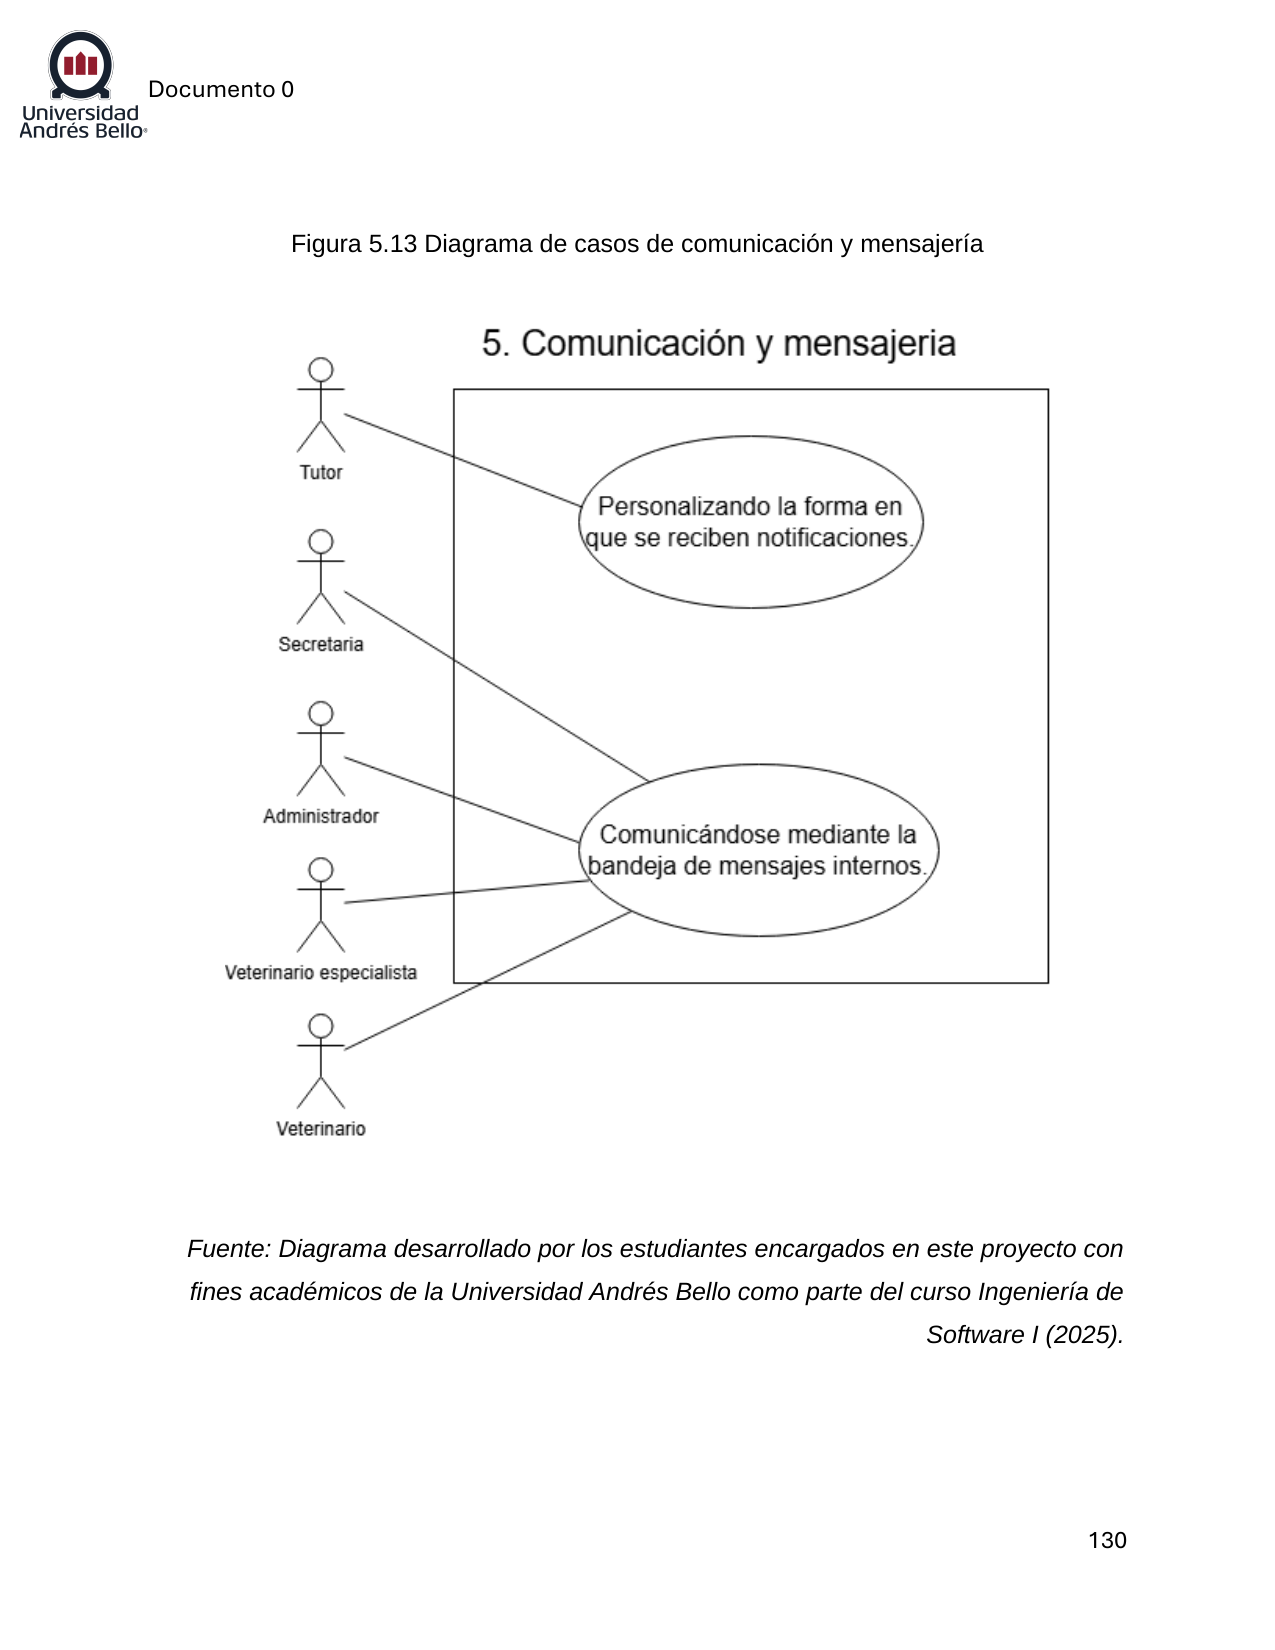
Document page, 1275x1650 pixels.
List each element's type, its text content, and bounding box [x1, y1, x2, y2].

picture [19, 30, 148, 138]
text Fuente: Diagrama desarrollado por los estudiantes encargados en este proyecto con fines académicos de la Universidad Andrés Bello como parte del curso Ingeniería de Software I (2025). [148, 1234, 1127, 1349]
picture [225, 295, 1050, 1142]
